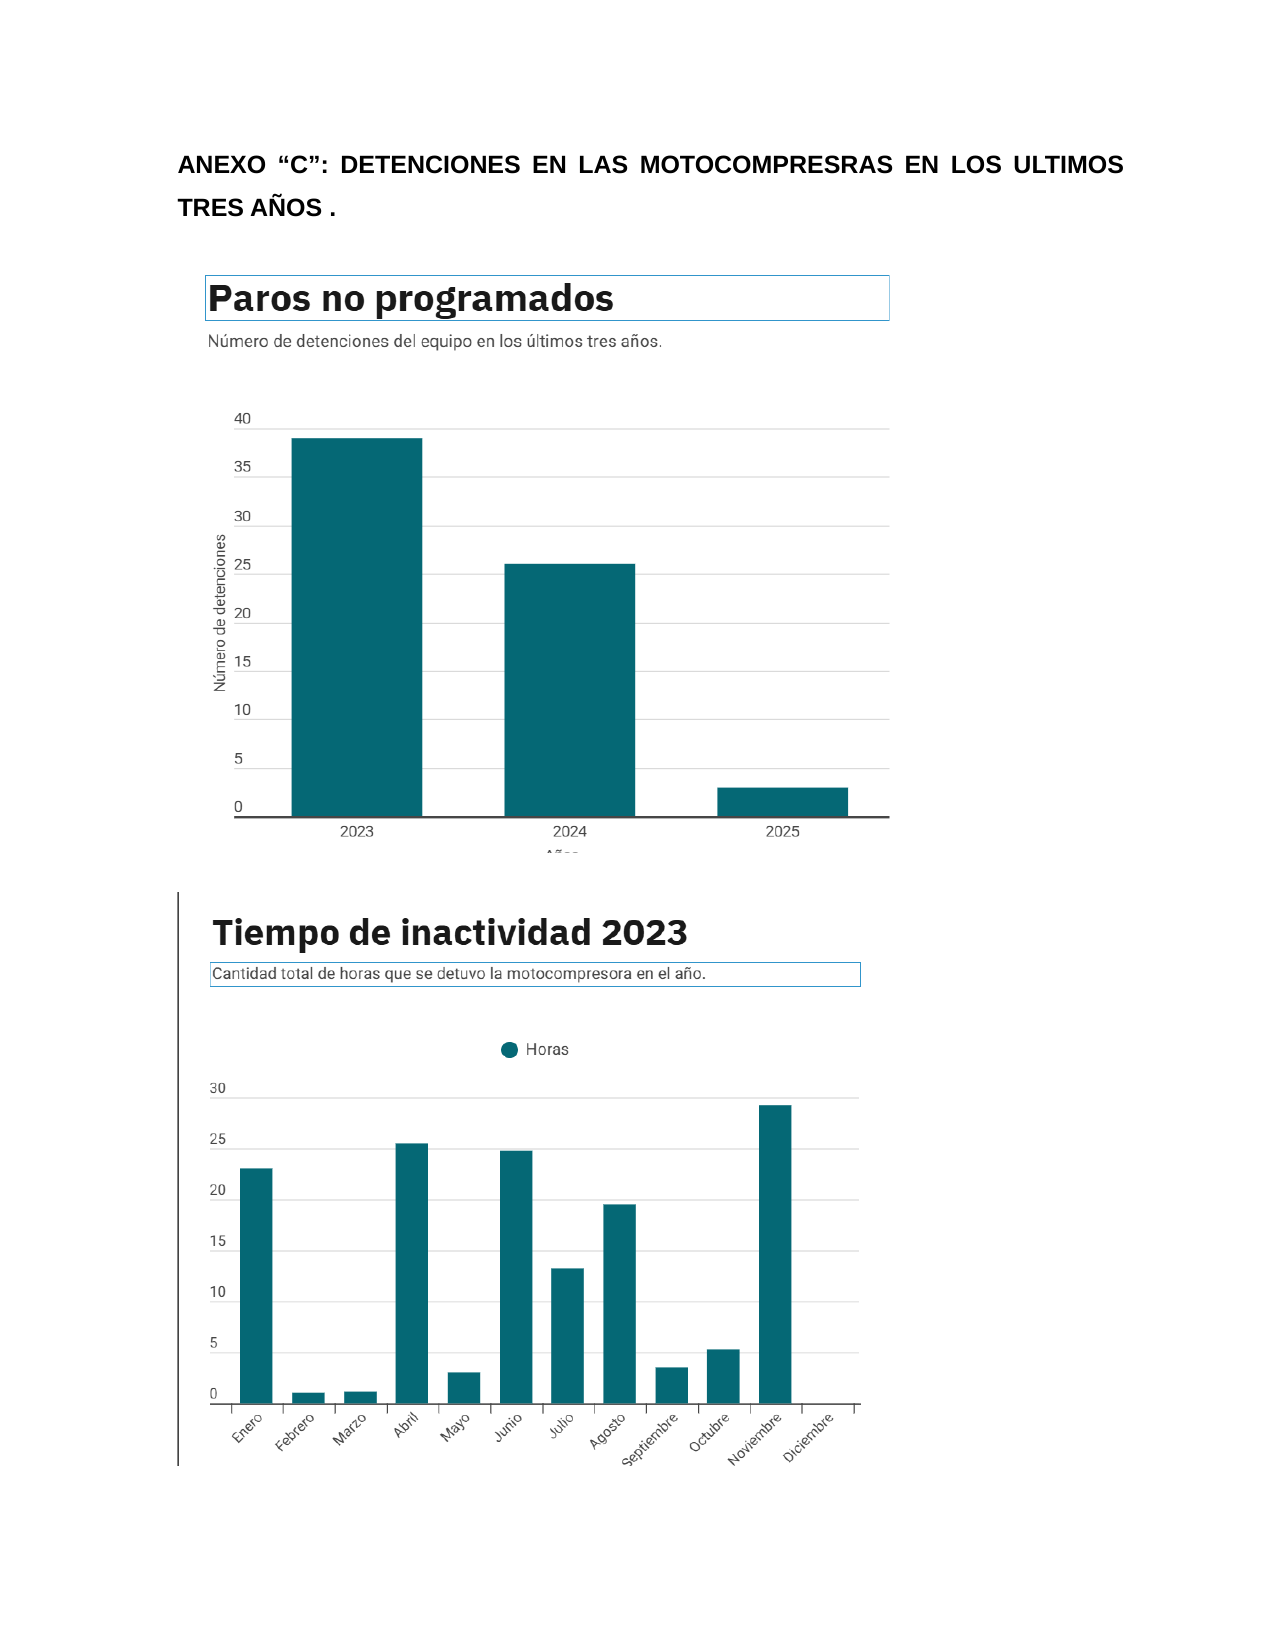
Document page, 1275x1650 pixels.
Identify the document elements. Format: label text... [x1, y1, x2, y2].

picture [177, 892, 890, 1466]
subtitle ANEXO “C”: DETENCIONES EN LAS MOTOCOMPRESRAS EN LOS ULTIMOS TRES AÑOS . [177, 150, 1125, 222]
picture [177, 261, 898, 853]
